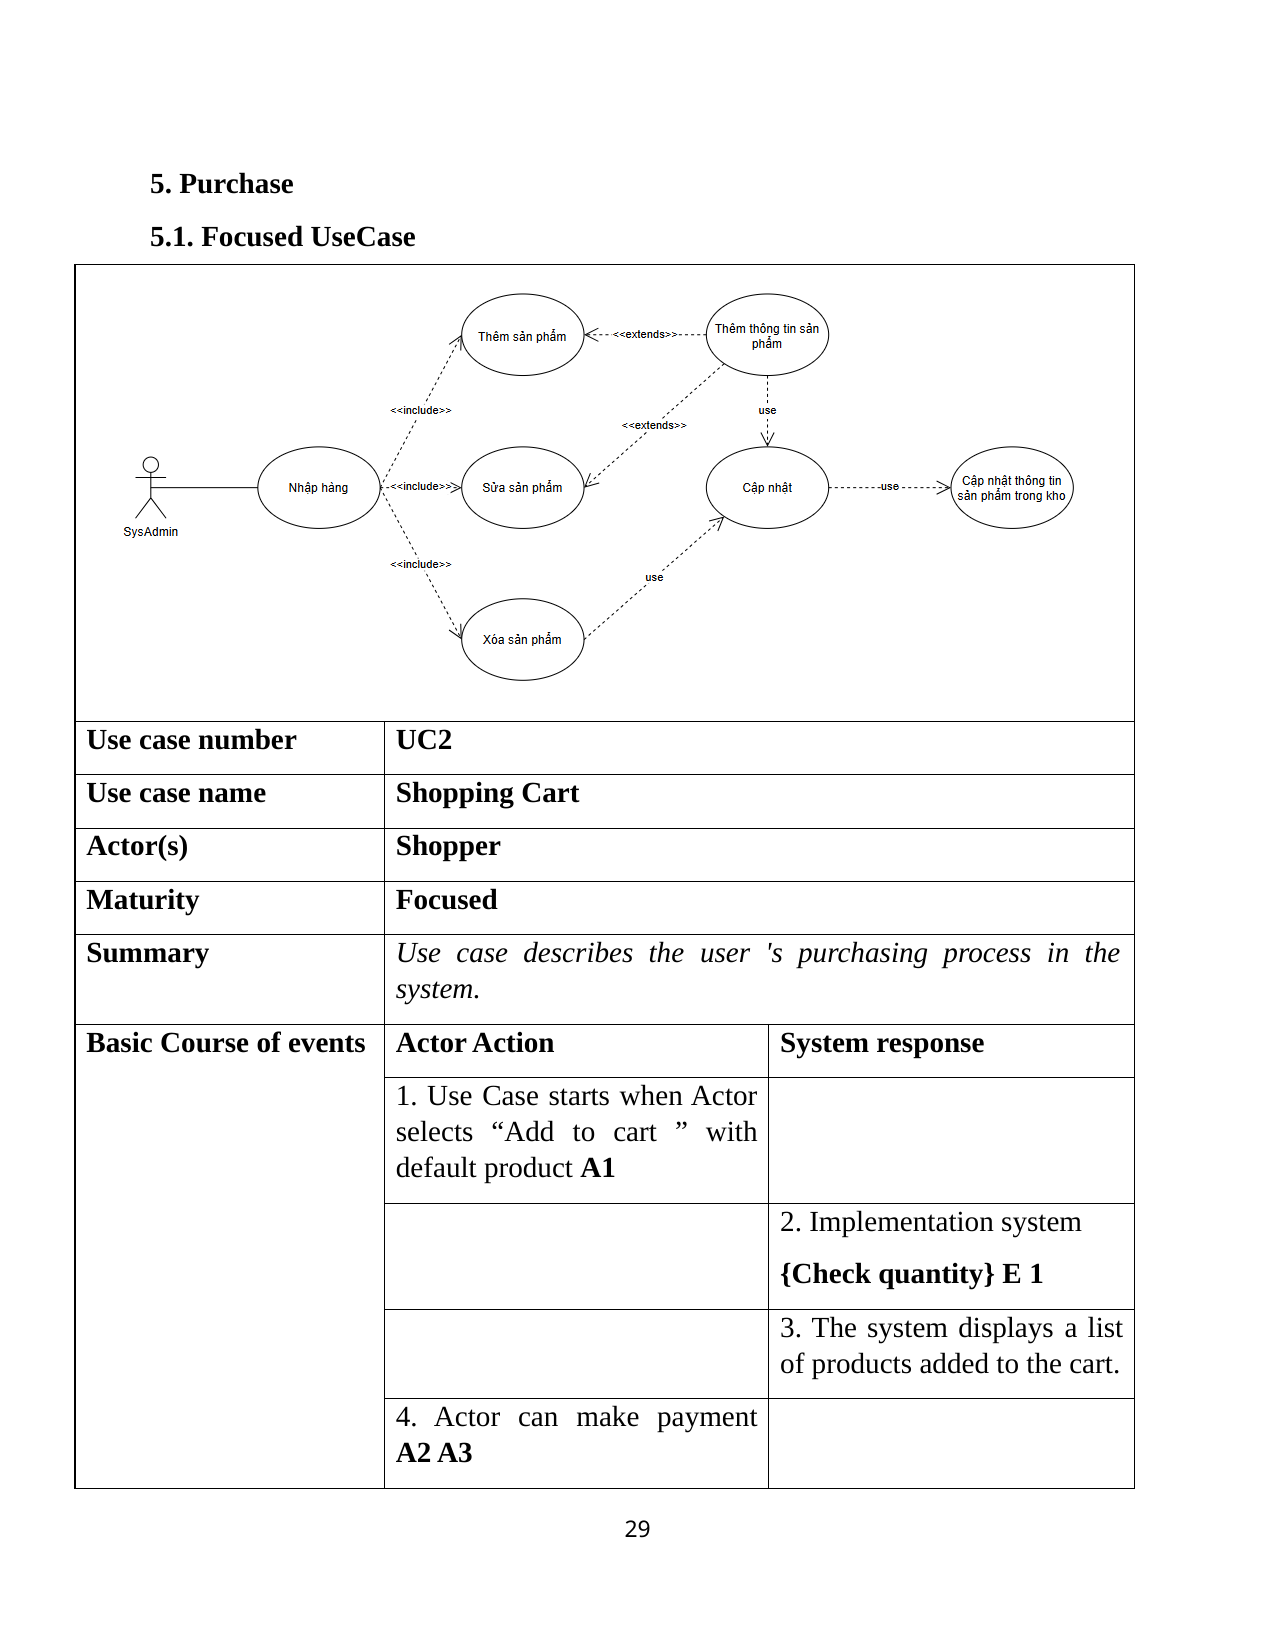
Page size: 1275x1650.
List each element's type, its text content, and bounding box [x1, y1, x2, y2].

table_cell [385, 1204, 768, 1309]
table_cell System response [769, 1025, 1134, 1077]
table_cell UC2 [385, 722, 1134, 774]
table_cell [769, 1078, 1134, 1203]
table_cell 1. Use Case starts when Actor selects “Add to cart ” with default product A1 [385, 1078, 768, 1203]
table_cell Actor Action [385, 1025, 768, 1077]
table_cell [385, 1310, 768, 1398]
table_cell Shopping Cart [385, 775, 1134, 827]
subtitle 5. Purchase​ [150, 167, 1125, 200]
table_cell 4. Actor can make payment A2 A3 [385, 1399, 768, 1488]
subtitle 5.1. Focused UseCase [150, 219, 1125, 253]
table_cell Focused [385, 882, 1134, 934]
table_cell Use case name [76, 775, 384, 827]
table_cell [769, 1399, 1134, 1488]
table_cell Shopper​ [385, 829, 1134, 881]
table_cell 2. Implementation system {Check quantity} E 1 [769, 1204, 1134, 1309]
picture [117, 265, 1093, 702]
table_header [76, 265, 1134, 721]
table_cell Use case number [76, 722, 384, 774]
table_cell 3. The system displays a list of products added to the cart. [769, 1310, 1134, 1398]
table_cell Summary [76, 935, 384, 1024]
table_cell Actor(s) [76, 829, 384, 881]
table_cell Maturity [76, 882, 384, 934]
table_cell Use case describes the user 's purchasing process in the system. [385, 935, 1134, 1024]
table_cell Basic Course of events [76, 1025, 384, 1488]
